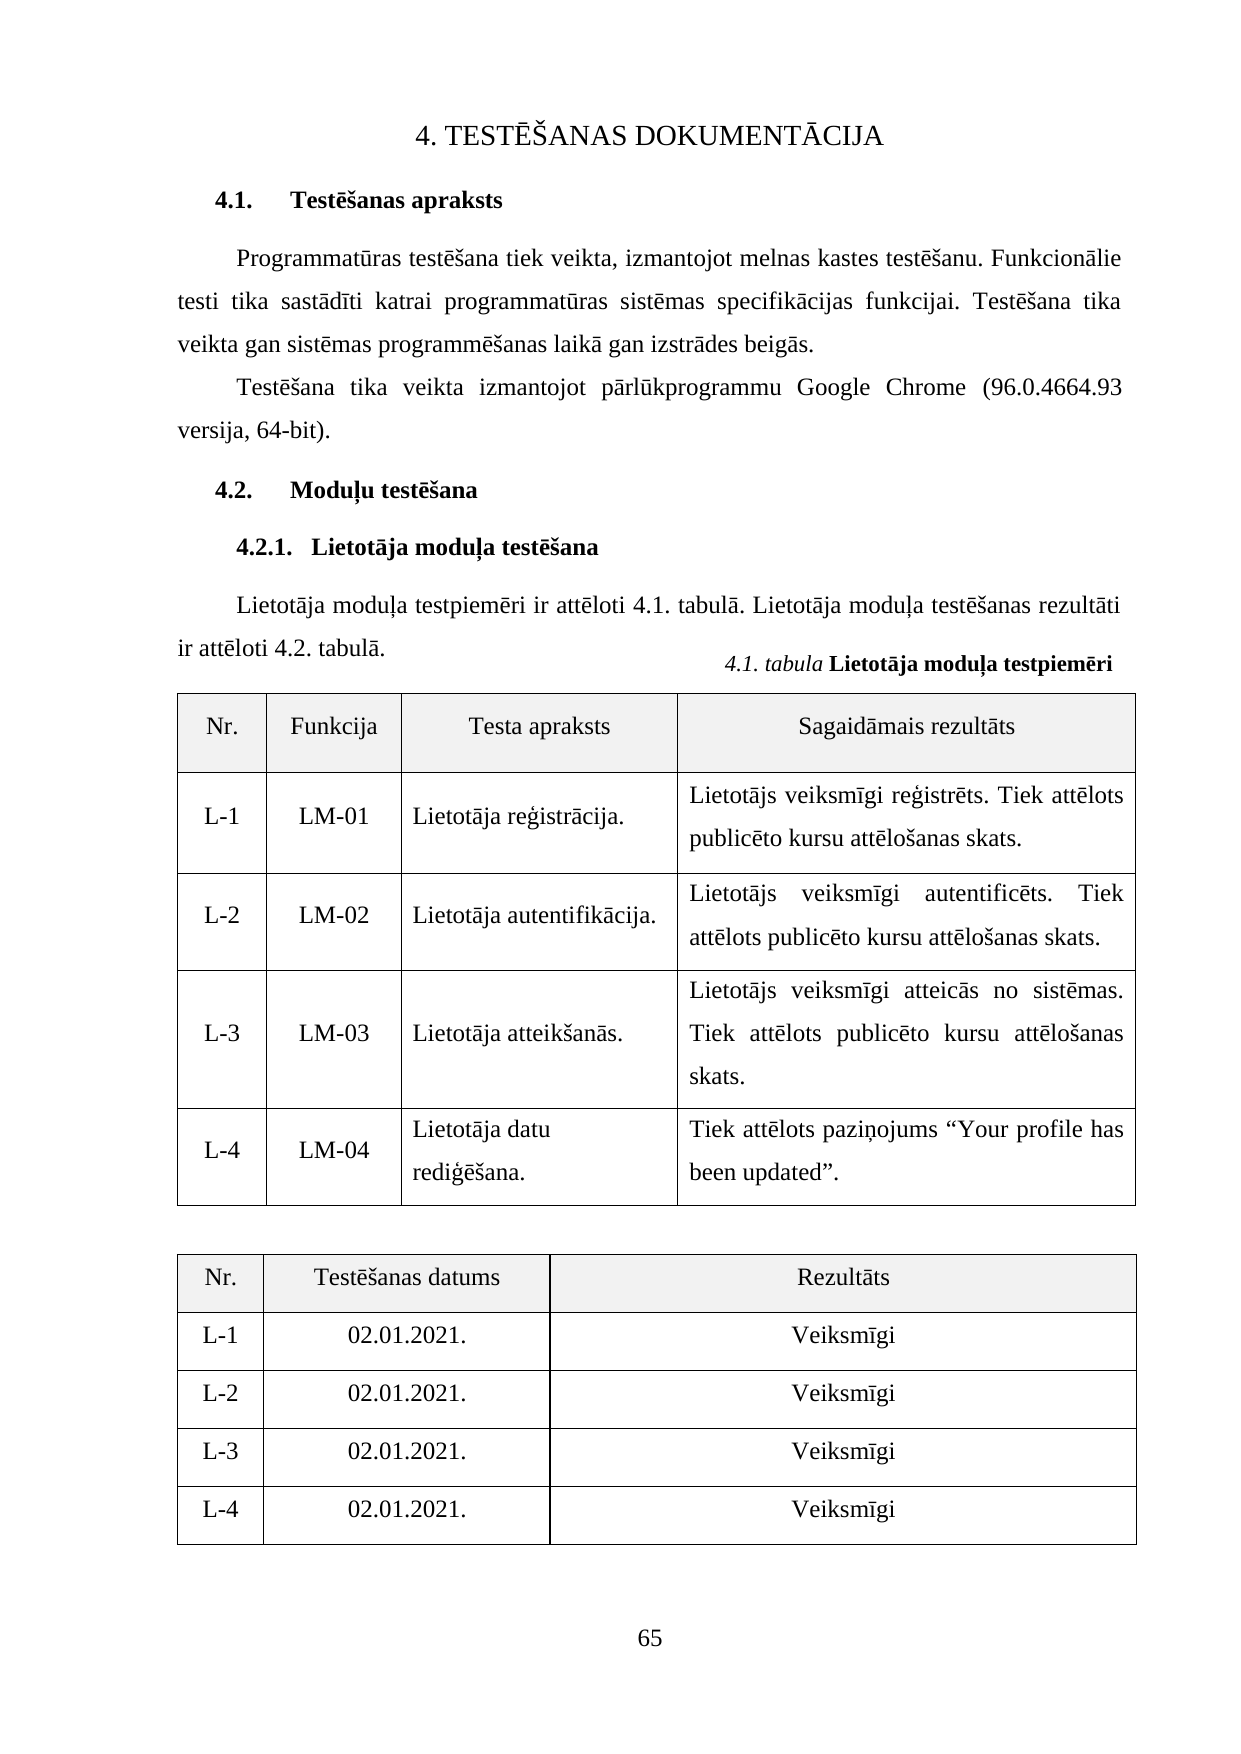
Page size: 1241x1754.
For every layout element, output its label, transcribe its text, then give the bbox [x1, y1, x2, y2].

table_cell LM-02 [267, 874, 401, 970]
table_cell LM-04 [267, 1109, 401, 1205]
subtitle Moduļu testēšana [215, 475, 1122, 504]
table_cell LM-01 [267, 773, 401, 872]
table_cell Lietotājs veiksmīgi reģistrēts. Tiek attēlots publicēto kursu attēlošanas skats. [678, 773, 1135, 872]
table_cell 02.01.2021. [264, 1429, 549, 1486]
table_cell Lietotājs veiksmīgi atteicās no sistēmas. Tiek attēlots publicēto kursu attēlošanas skats. [678, 971, 1135, 1108]
text Lietotāja moduļa testpiemēri ir attēloti 4.1. tabulā. Lietotāja moduļa testēšanas rezultāti ir attēloti 4.2. tabulā. [177, 590, 1122, 662]
table_header Testa apraksts [402, 694, 677, 772]
table_cell Lietotāja reģistrācija. [402, 773, 677, 872]
table_cell 02.01.2021. [264, 1487, 549, 1544]
table_cell Lietotājs veiksmīgi autentificēts. Tiek attēlots publicēto kursu attēlošanas skats. [678, 874, 1135, 970]
table_cell Tiek attēlots paziņojums “Your profile has been updated”. [678, 1109, 1135, 1205]
table_cell L-1 [178, 773, 266, 872]
subtitle 4. TESTĒŠANAS DOKUMENTĀCIJA [177, 118, 1122, 152]
table_cell L-3 [178, 971, 266, 1108]
table_header Sagaidāmais rezultāts [678, 694, 1135, 772]
table_cell Lietotāja atteikšanās. [402, 971, 677, 1108]
table_cell L-4 [178, 1487, 263, 1544]
table_cell Lietotāja autentifikācija. [402, 874, 677, 970]
text Testēšana tika veikta izmantojot pārlūkprogrammu Google Chrome (96.0.4664.93 versija, 64-bit). [177, 372, 1122, 444]
table_cell L-4 [178, 1109, 266, 1205]
table_cell Veiksmīgi [551, 1313, 1136, 1370]
table_cell Veiksmīgi [551, 1487, 1136, 1544]
text Programmatūras testēšana tiek veikta, izmantojot melnas kastes testēšanu. Funkcionālie testi tika sastādīti katrai programmatūras sistēmas specifikācijas funkcijai. Testēšana tika veikta gan sistēmas programmēšanas laikā gan izstrādes beigās. [177, 243, 1122, 358]
table_cell L-2 [178, 874, 266, 970]
table_cell L-3 [178, 1429, 263, 1486]
table_cell 02.01.2021. [264, 1371, 549, 1428]
table_cell LM-03 [267, 971, 401, 1108]
table_header Nr. [178, 694, 266, 772]
table_header Funkcija [267, 694, 401, 772]
subtitle Lietotāja moduļa testēšana [236, 532, 1122, 561]
table_cell Veiksmīgi [551, 1371, 1136, 1428]
table_cell L-1 [178, 1313, 263, 1370]
table_cell Lietotāja datu rediģēšana. [402, 1109, 677, 1205]
table_header Testēšanas datums [264, 1255, 549, 1312]
subtitle Testēšanas apraksts [215, 185, 1122, 214]
table_header Nr. [178, 1255, 263, 1312]
table_cell Veiksmīgi [551, 1429, 1136, 1486]
table_cell L-2 [178, 1371, 263, 1428]
table_cell 02.01.2021. [264, 1313, 549, 1370]
table_header Rezultāts [551, 1255, 1136, 1312]
